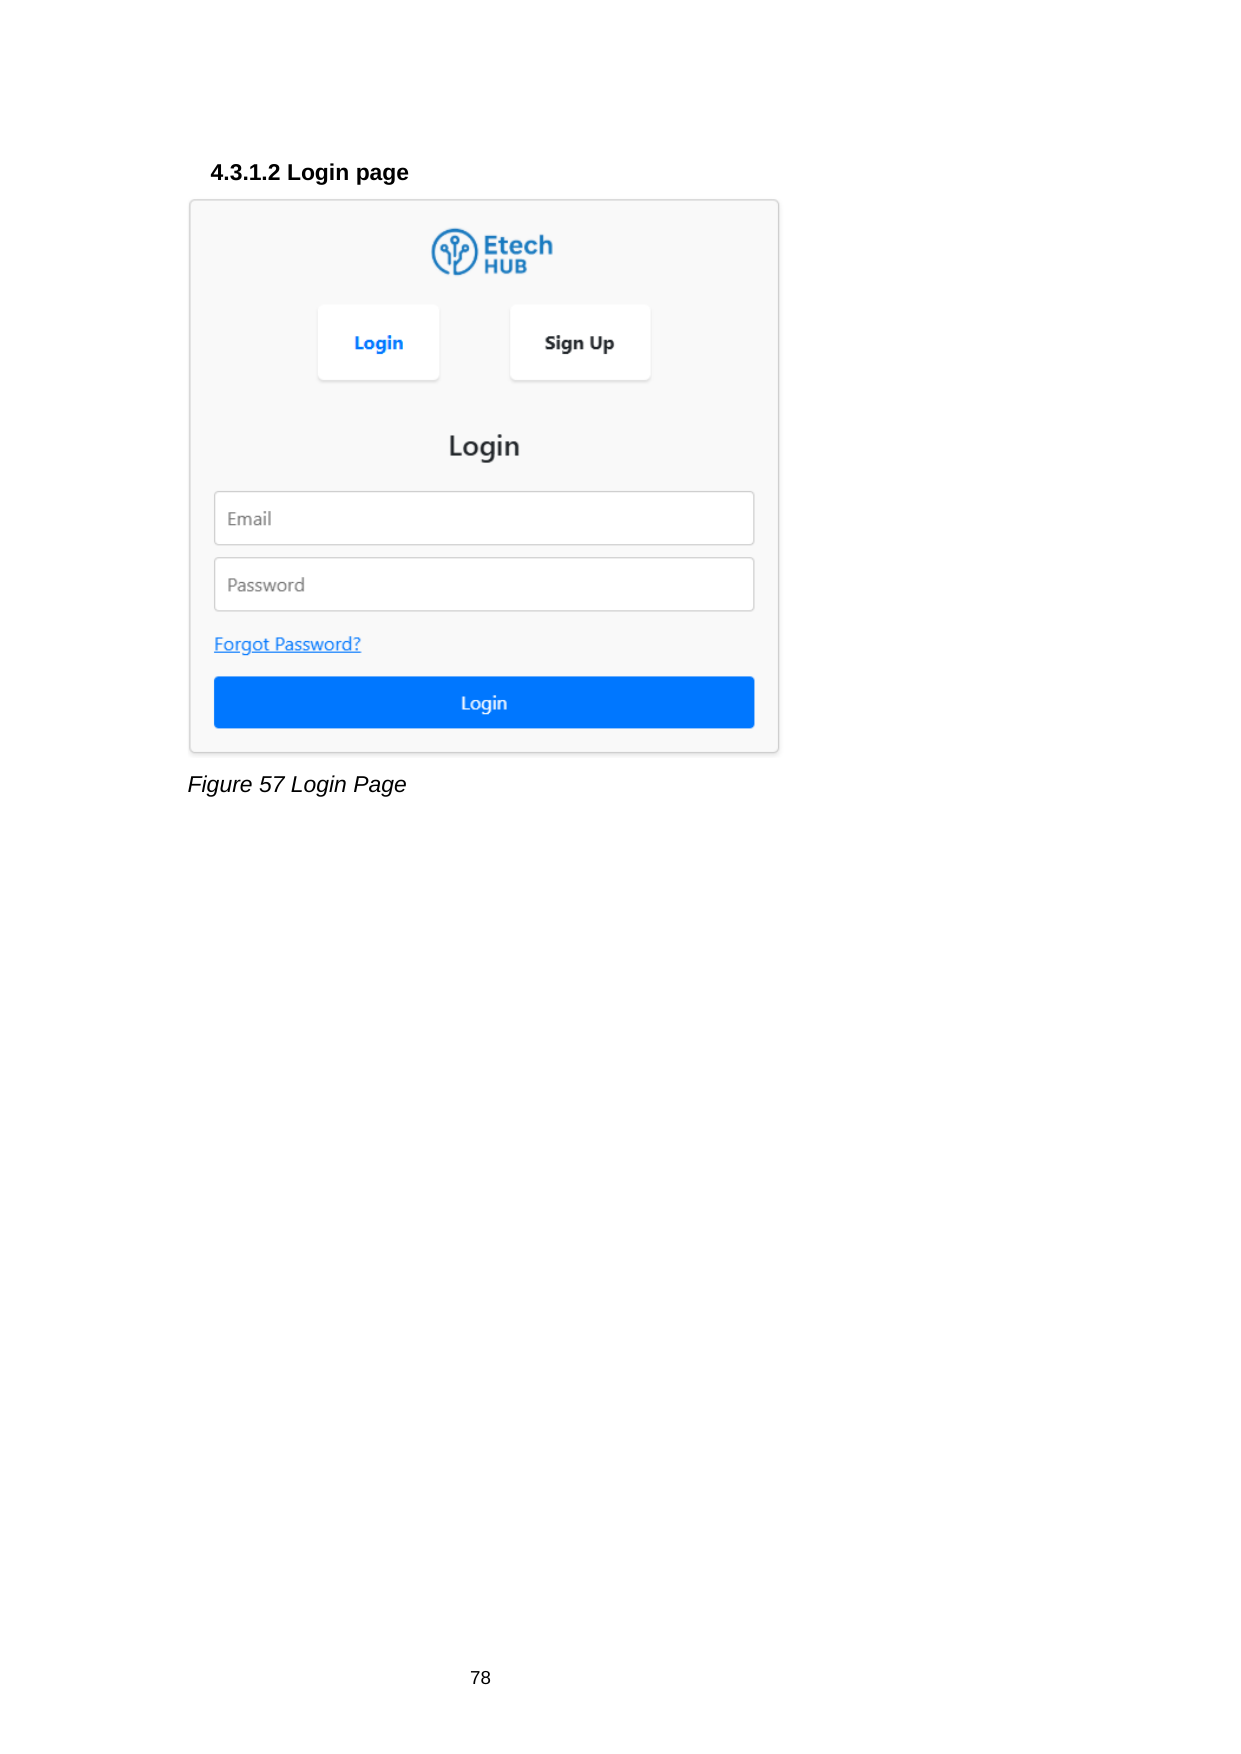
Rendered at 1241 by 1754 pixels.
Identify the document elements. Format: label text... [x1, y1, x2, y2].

picture [187, 197, 784, 758]
text Figure 57 Login Page [187, 771, 1053, 797]
subtitle 4.3.1.2 Login page [210, 158, 1053, 185]
